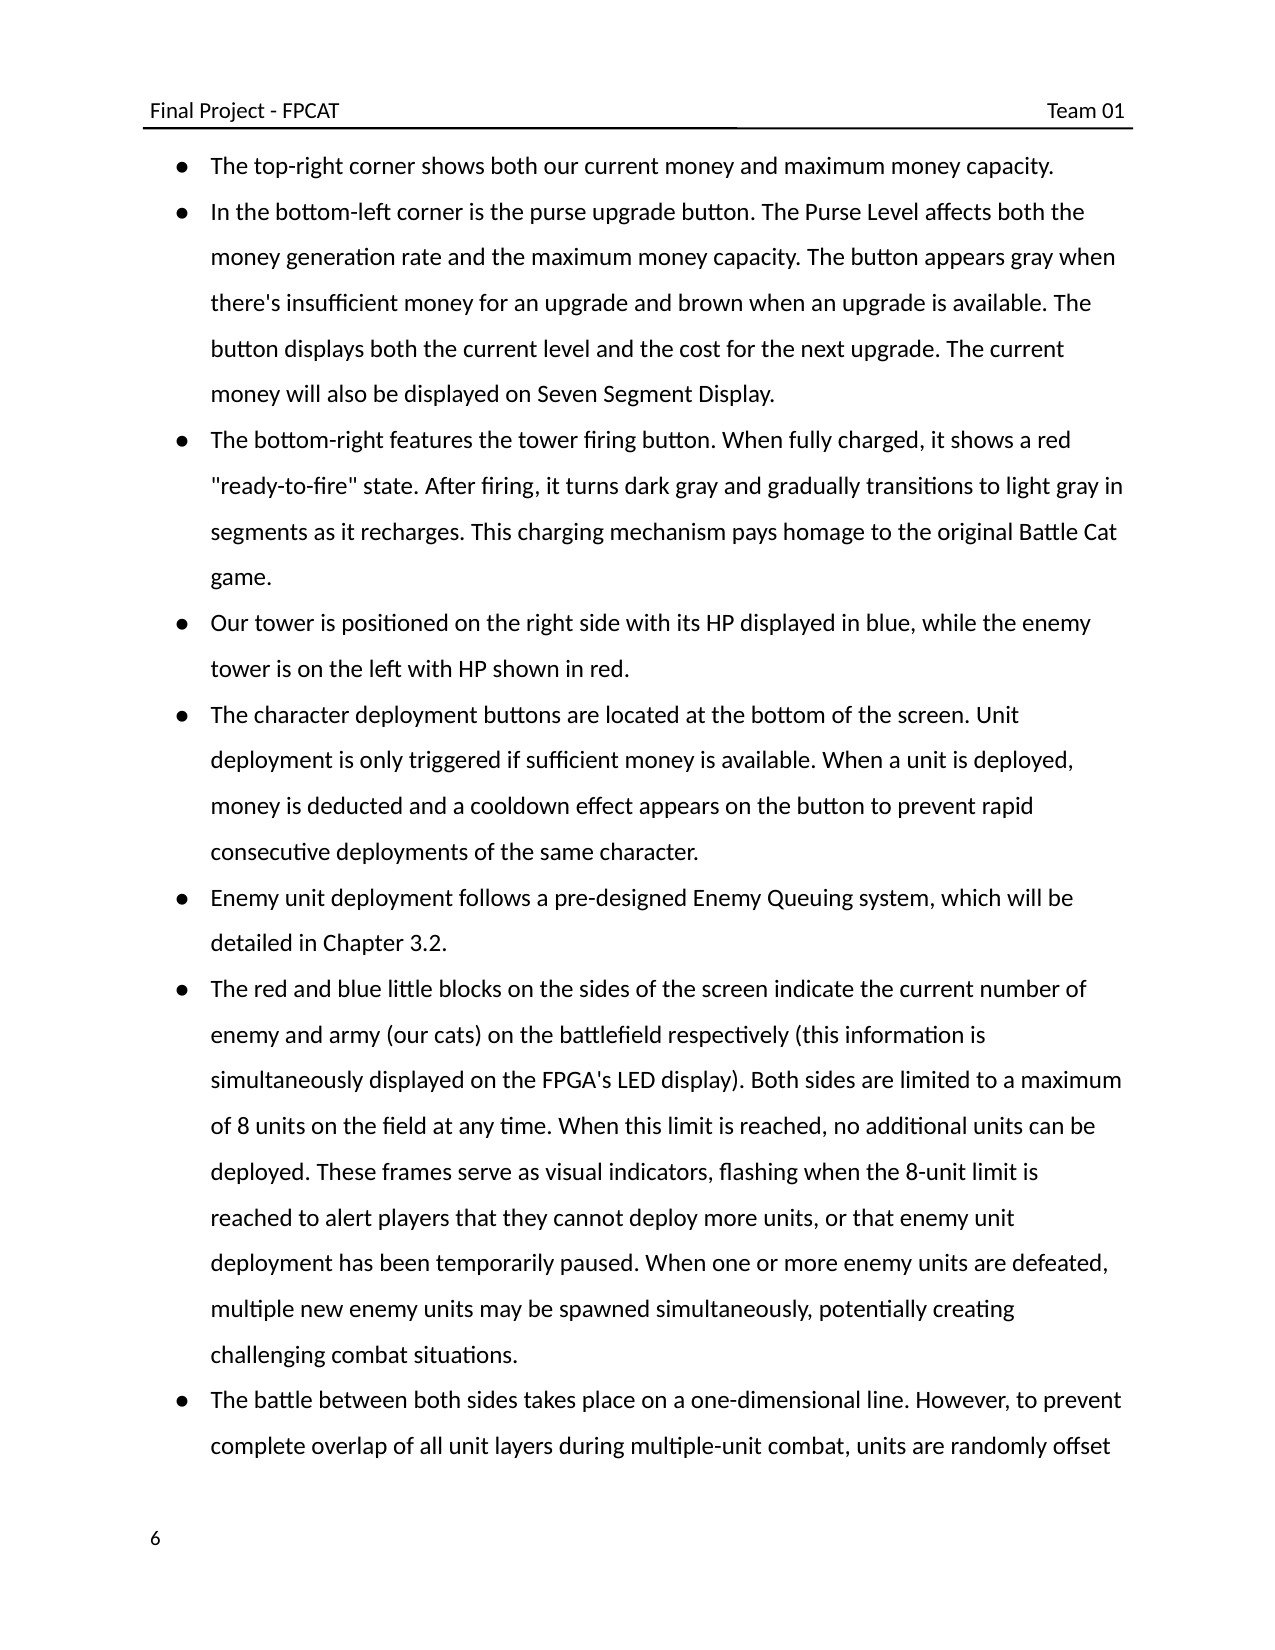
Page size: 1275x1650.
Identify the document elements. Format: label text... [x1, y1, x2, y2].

list The bottom-right features the tower firing button. When fully charged, it shows a red "ready-to-fire" state. After firing, it turns dark gray and gradually transitions to light gray in segments as it recharges. This charging mechanism pays homage to the original Battle Cat game. [175, 424, 1125, 592]
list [175, 1385, 1125, 1461]
list Our tower is positioned on the right side with its HP displayed in blue, while the enemy tower is on the left with HP shown in red. [175, 607, 1125, 683]
list The top-right corner shows both our current money and maximum money capacity. [175, 150, 1125, 181]
list Enemy unit deployment follows a pre-designed Enemy Queuing system, which will be detailed in Chapter 3.2. [175, 882, 1125, 958]
list In the bottom-left corner is the purse upgrade button. The Purse Level affects both the money generation rate and the maximum money capacity. The button appears gray when there's insufficient money for an upgrade and brown when an upgrade is available. The button displays both the current level and the cost for the next upgrade. The current money will also be displayed on Seven Segment Display. [175, 196, 1125, 409]
list The character deployment buttons are located at the bottom of the screen. Unit deployment is only triggered if sufficient money is available. When a unit is deployed, money is deducted and a cooldown effect appears on the button to prevent rapid consecutive deployments of the same character. [175, 699, 1125, 866]
list The red and blue little blocks on the sides of the screen indicate the current number of enemy and army (our cats) on the battlefield respectively (this information is simultaneously displayed on the FPGA's LED display). Both sides are limited to a maximum of 8 units on the field at any time. When this limit is reached, no additional units can be deployed. These frames serve as visual indicators, flashing when the 8-unit limit is reached to alert players that they cannot deploy more units, or that enemy unit deployment has been temporarily paused. When one or more enemy units are defeated, multiple new enemy units may be spawned simultaneously, potentially creating challenging combat situations. [175, 973, 1125, 1369]
